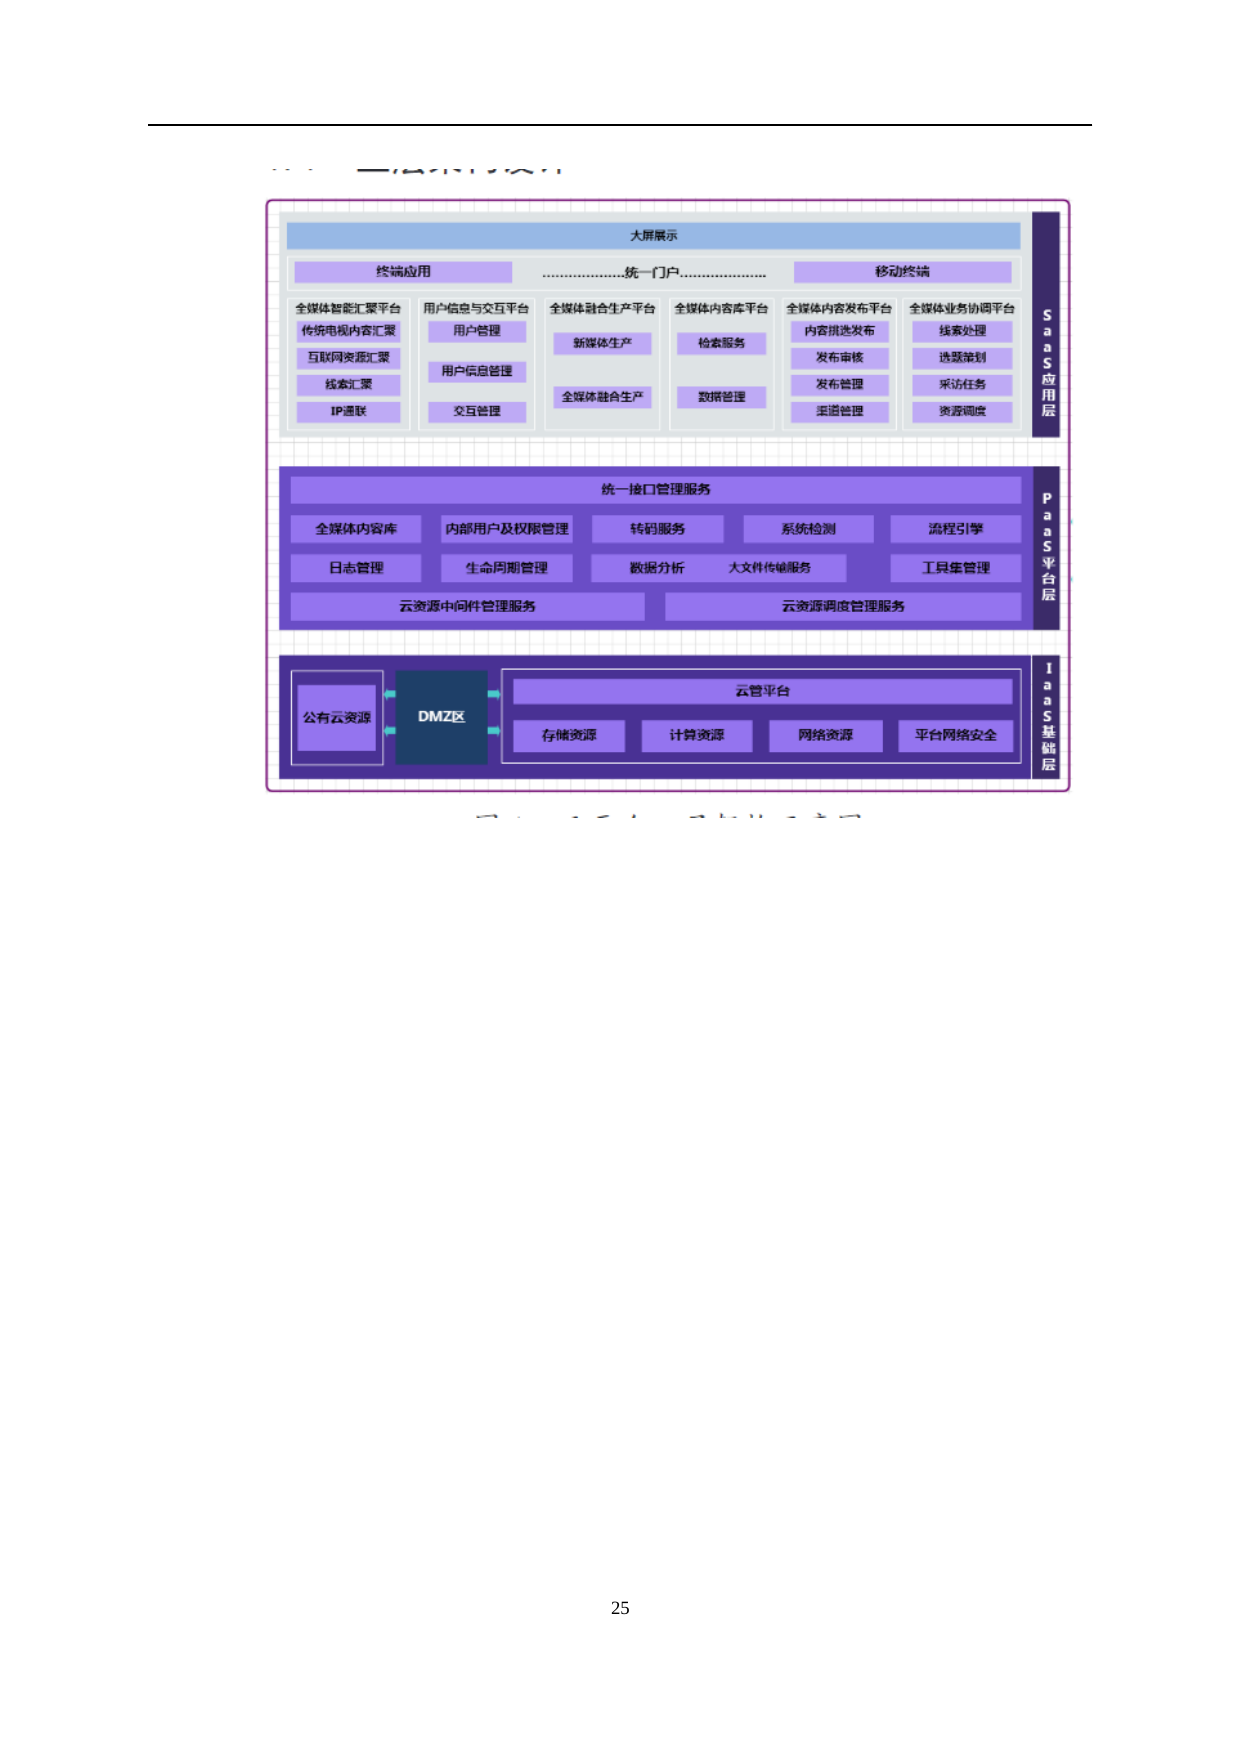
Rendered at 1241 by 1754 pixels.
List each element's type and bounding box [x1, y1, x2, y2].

picture [206, 169, 1107, 818]
